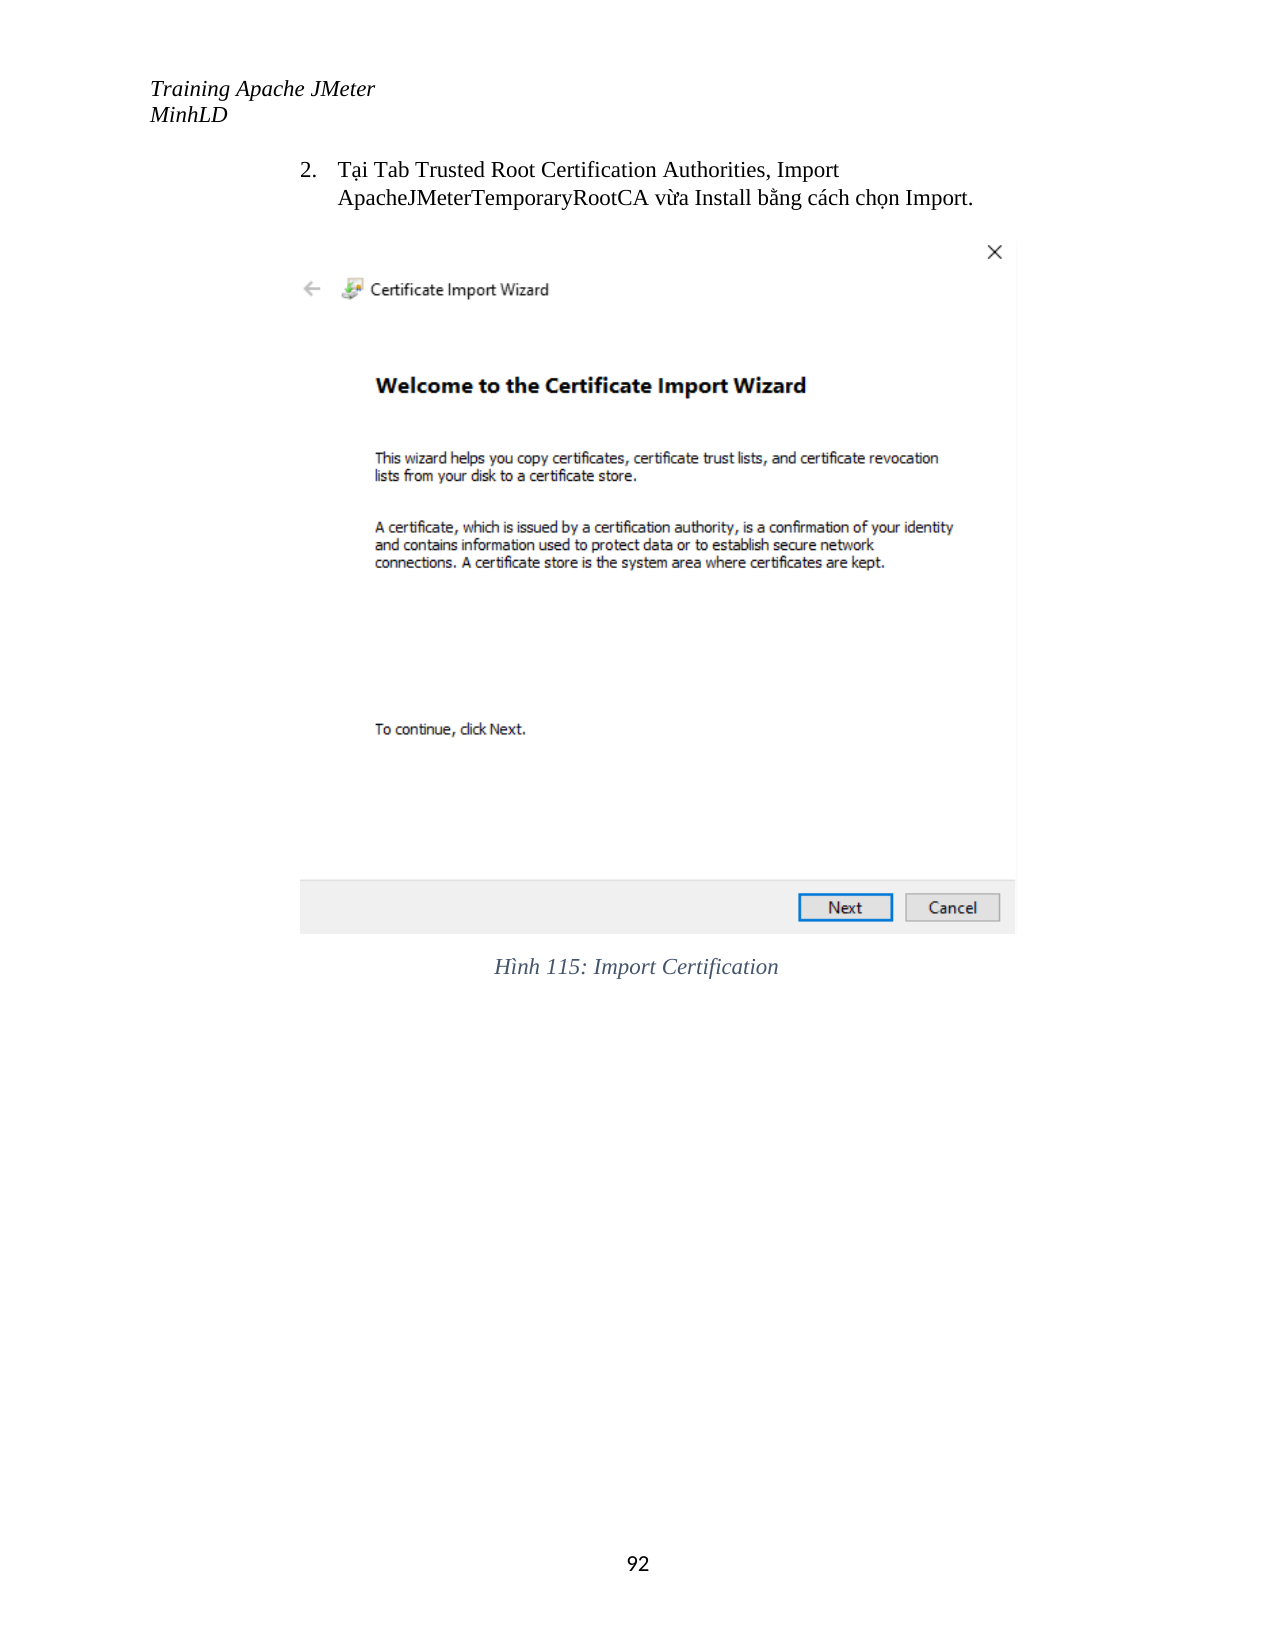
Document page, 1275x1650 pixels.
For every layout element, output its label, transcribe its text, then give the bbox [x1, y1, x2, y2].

list Tại Tab Trusted Root Certification Authorities, Import ApacheJMeterTemporaryRootCA vừa Install bằng cách chọn Import. [300, 156, 1125, 211]
picture [300, 241, 1018, 934]
text Hình 115: Import Certification [150, 953, 1125, 979]
